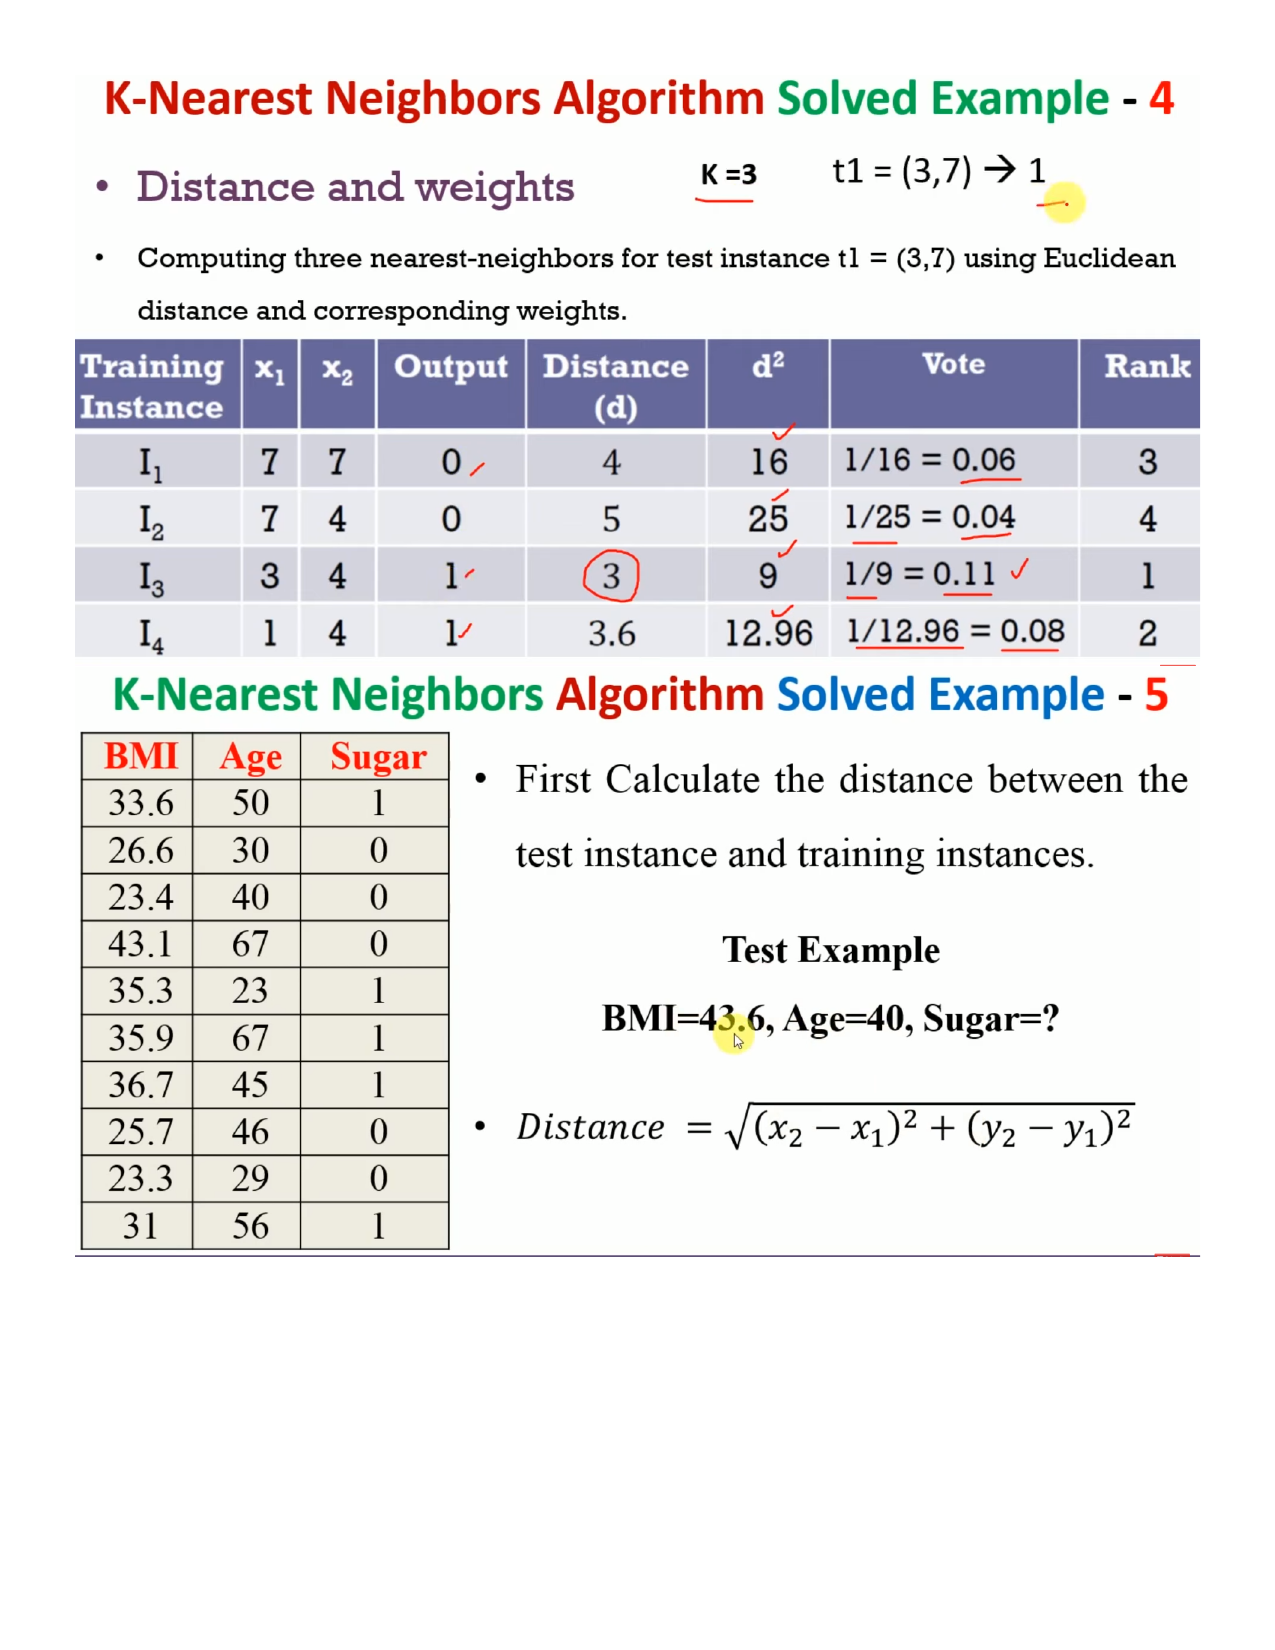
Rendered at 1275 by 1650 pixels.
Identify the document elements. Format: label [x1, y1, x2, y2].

picture [75, 75, 1200, 666]
picture [75, 667, 1200, 1257]
